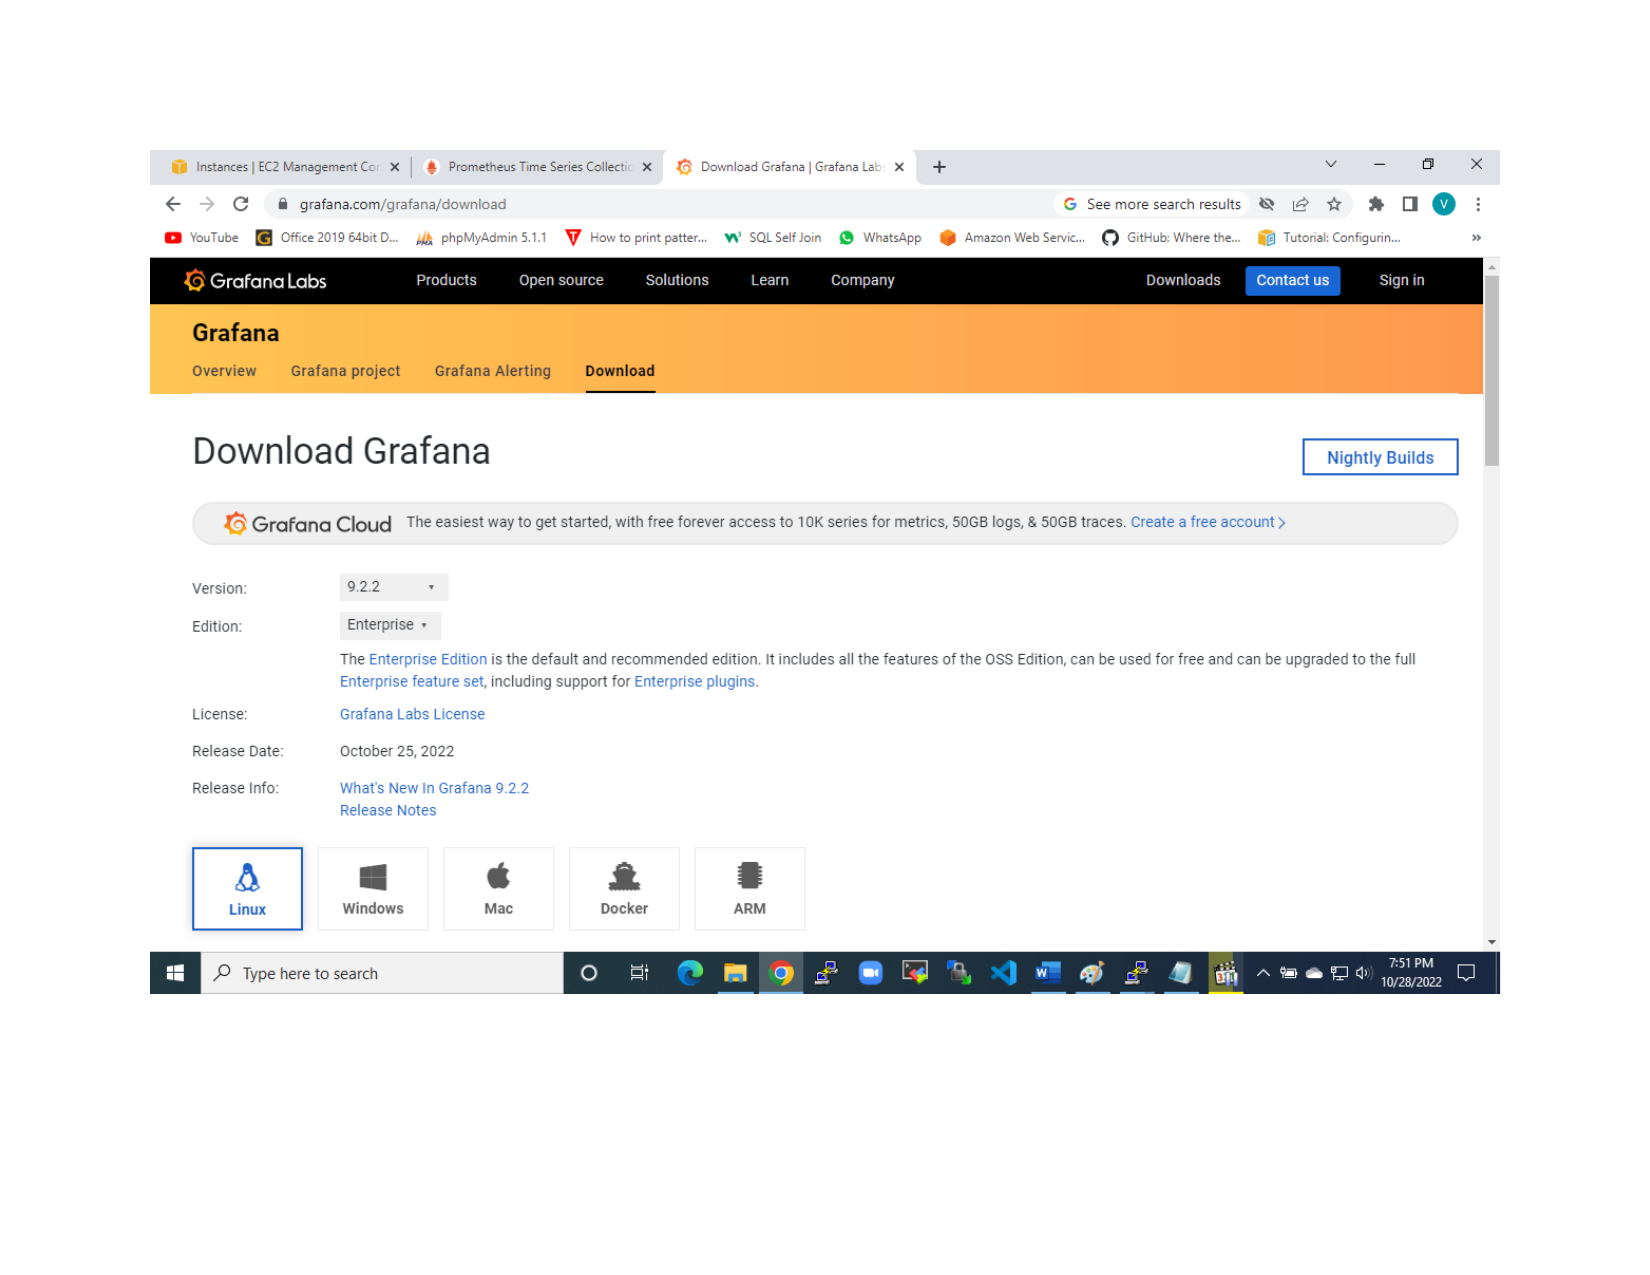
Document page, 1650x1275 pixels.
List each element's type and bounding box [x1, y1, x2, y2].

picture [150, 150, 1500, 994]
